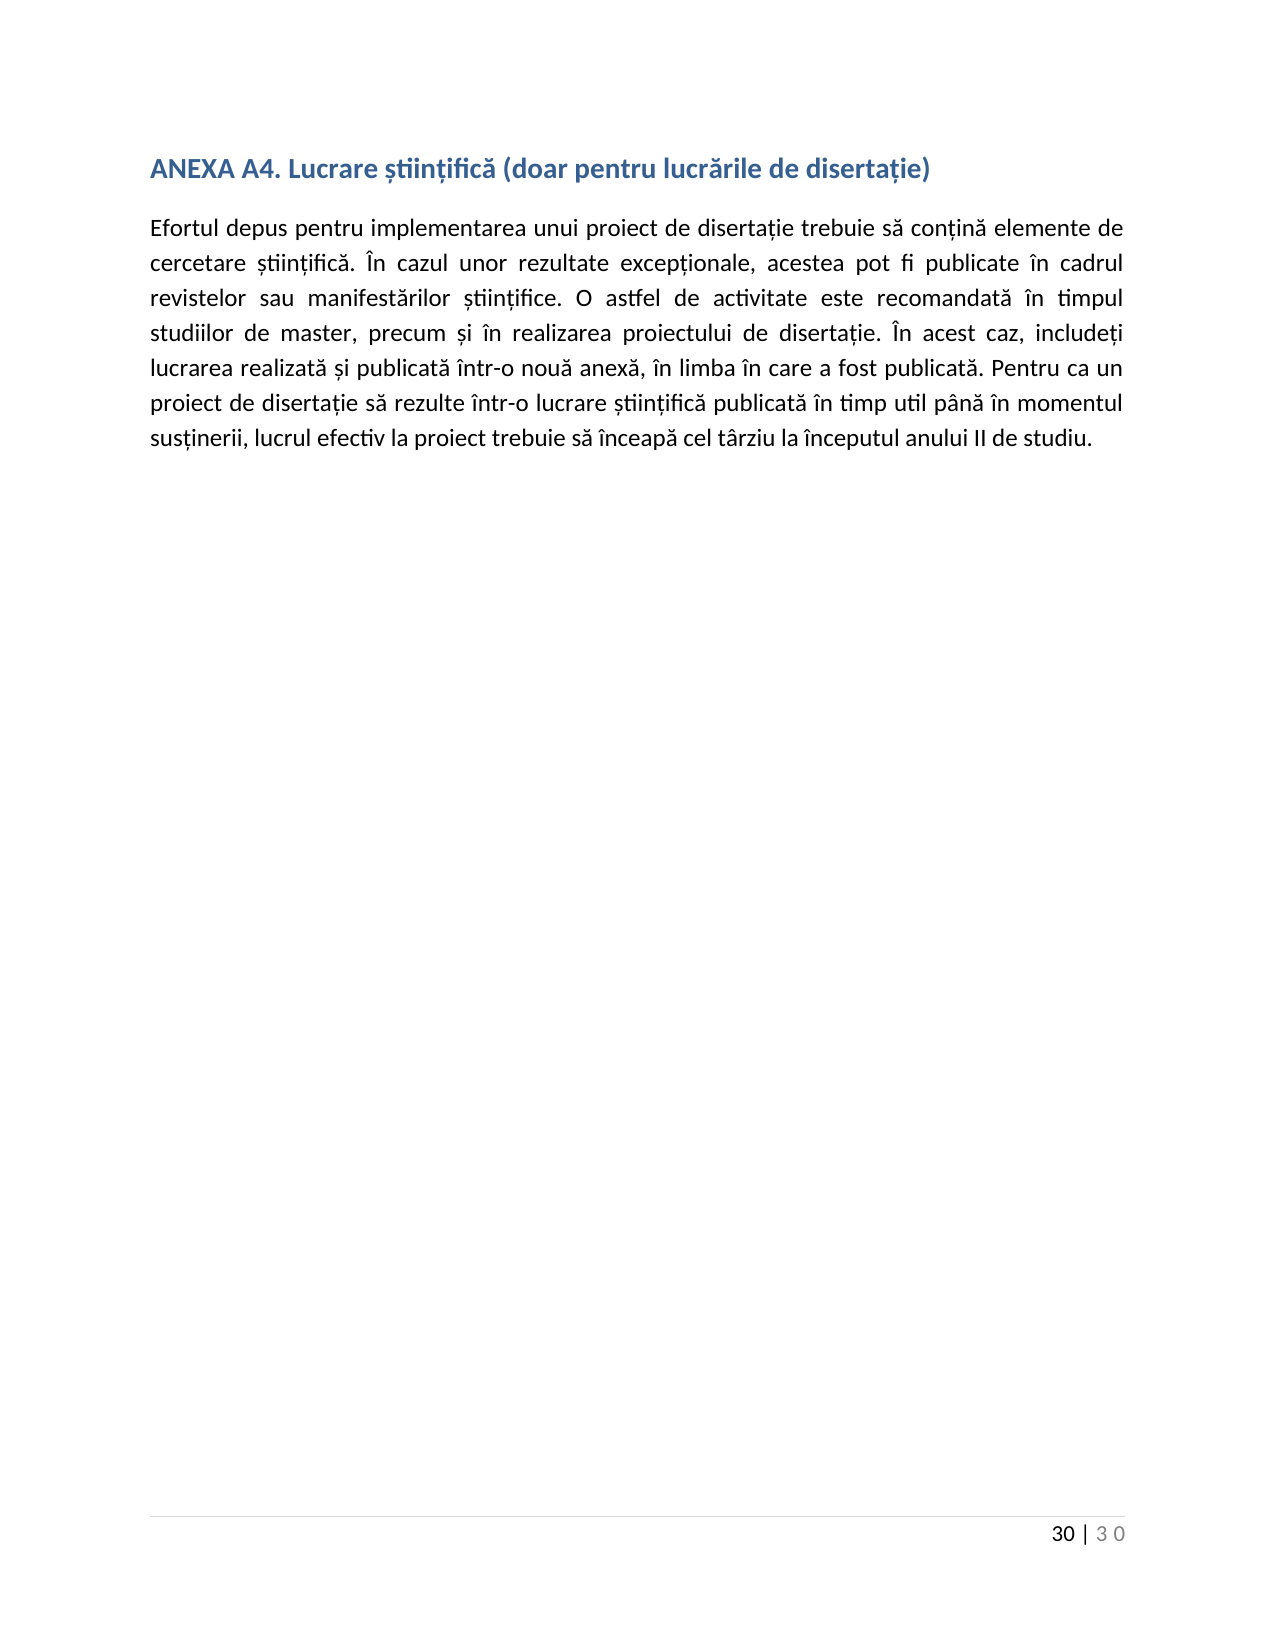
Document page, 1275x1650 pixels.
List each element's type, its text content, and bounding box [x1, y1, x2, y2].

text Efortul depus pentru implementarea unui proiect de disertație trebuie să conțină elemente de cercetare științifică. În cazul unor rezultate excepționale, acestea pot fi publicate în cadrul revistelor sau manifestărilor științifice. O astfel de activitate este recomandată în timpul studiilor de master, precum și în realizarea proiectului de disertație. În acest caz, includeți lucrarea realizată și publicată într-o nouă anexă, în limba în care a fost publicată. Pentru ca un proiect de disertație să rezulte într-o lucrare științifică publicată în timp util până în momentul susținerii, lucrul efectiv la proiect trebuie să înceapă cel târziu la începutul anului II de studiu. [150, 212, 1125, 452]
subtitle ANEXA A4. Lucrare științifică (doar pentru lucrările de disertație) [150, 150, 1125, 186]
